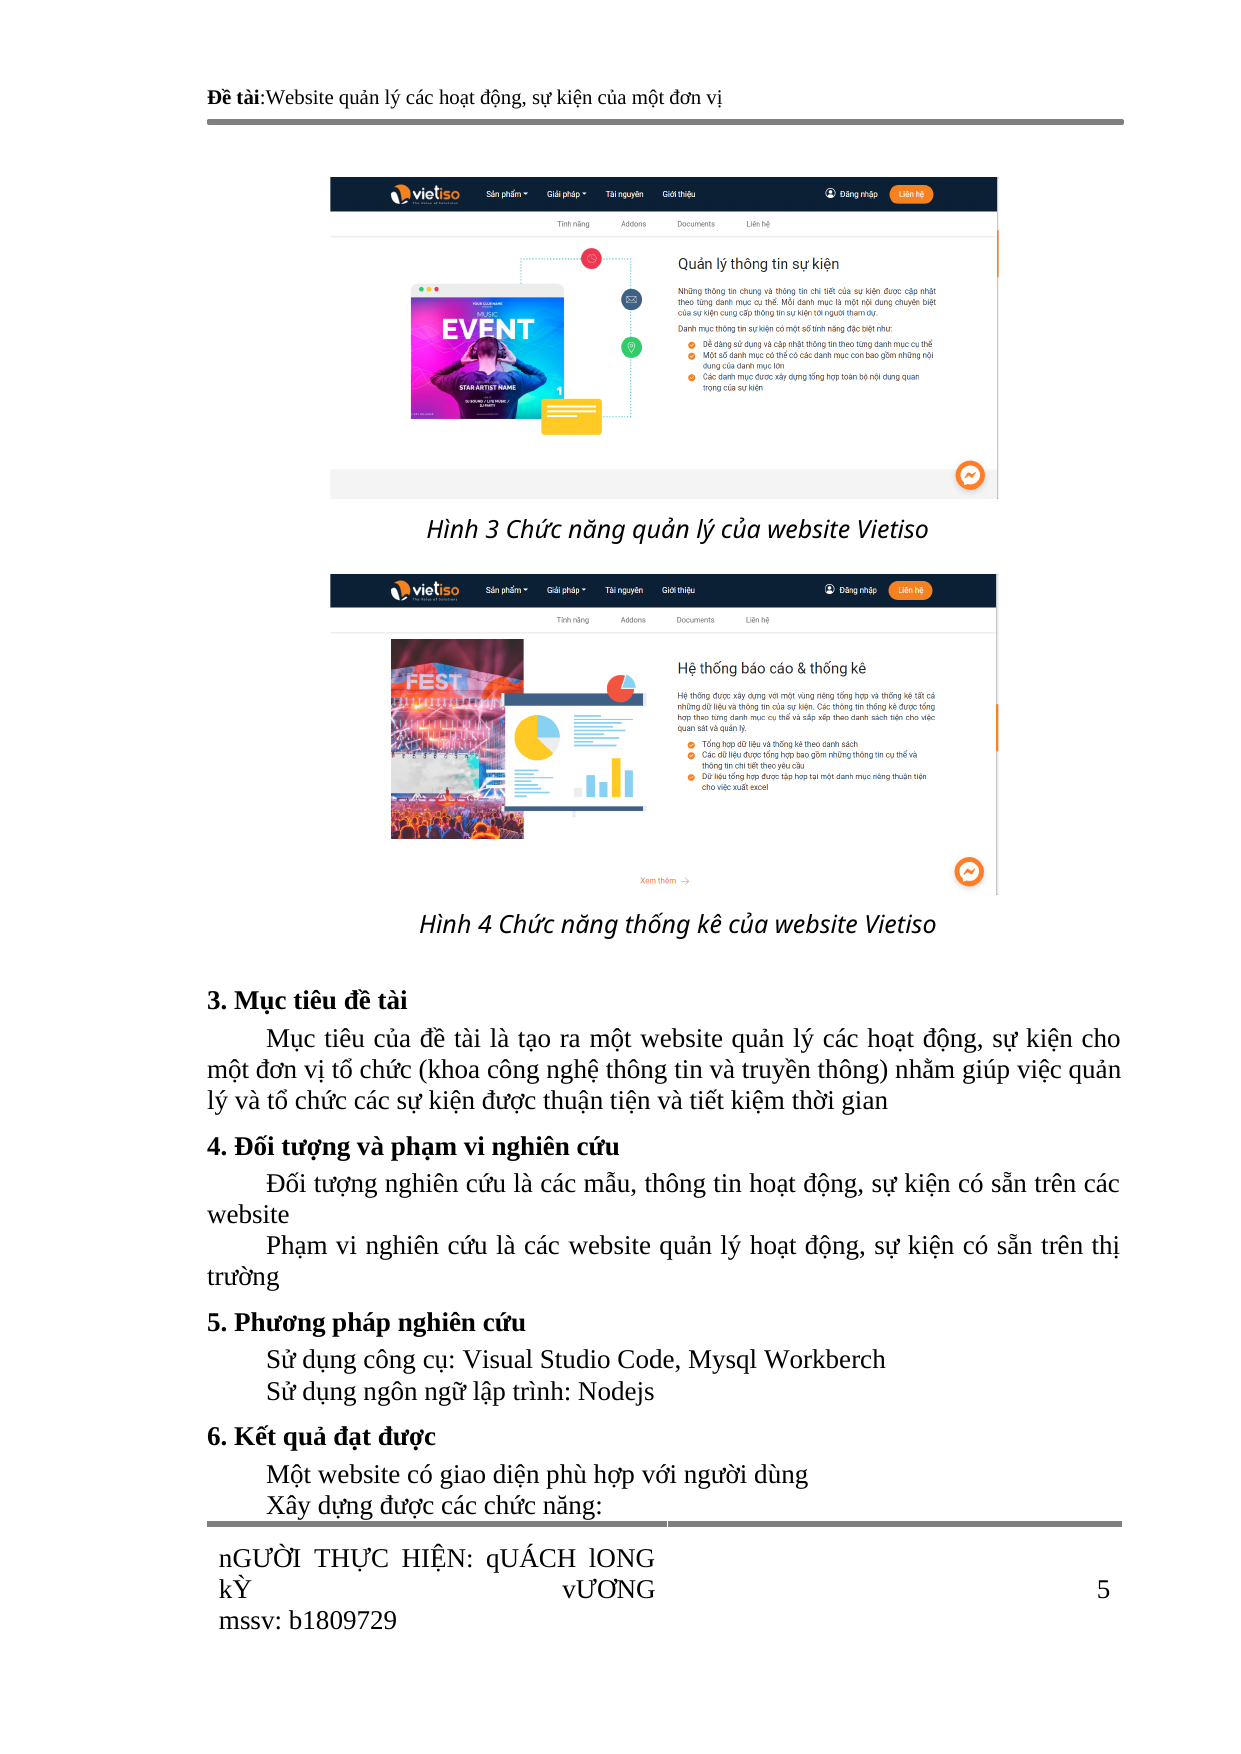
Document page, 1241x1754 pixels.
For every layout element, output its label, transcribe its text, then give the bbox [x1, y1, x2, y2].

subtitle 4. Đối tượng và phạm vi nghiên cứu [207, 1130, 1122, 1161]
list Sử dụng ngôn ngữ lập trình: Nodejs [266, 1375, 1122, 1406]
text Đối tượng nghiên cứu là các mẫu, thông tin hoạt động, sự kiện có sẵn trên các website [207, 1167, 1122, 1229]
subtitle 3. Mục tiêu đề tài [207, 984, 1122, 1016]
text Mục tiêu của đề tài là tạo ra một website quản lý các hoạt động, sự kiện cho một đơn vị tổ chức (khoa công nghệ thông tin và truyền thông) nhằm giúp việc quản lý và tổ chức các sự kiện được thuận tiện và tiết kiệm thời gian [207, 1022, 1122, 1115]
text Một website có giao diện phù hợp với người dùng [207, 1458, 1122, 1489]
text Phạm vi nghiên cứu là các website quản lý hoạt động, sự kiện có sẵn trên thị trường [207, 1229, 1122, 1292]
text Hình 3 Chức năng quản lý của website Vietiso [207, 511, 1122, 545]
subtitle 6. Kết quả đạt được [207, 1420, 1122, 1452]
picture [330, 574, 999, 895]
list Sử dụng công cụ: Visual Studio Code, Mysql Workberch [266, 1343, 1122, 1375]
text Hình 4 Chức năng thống kê của website Vietiso [207, 907, 1122, 941]
text Xây dựng được các chức năng: [207, 1489, 1122, 1520]
picture [330, 177, 999, 499]
subtitle 5. Phương pháp nghiên cứu [207, 1306, 1122, 1337]
